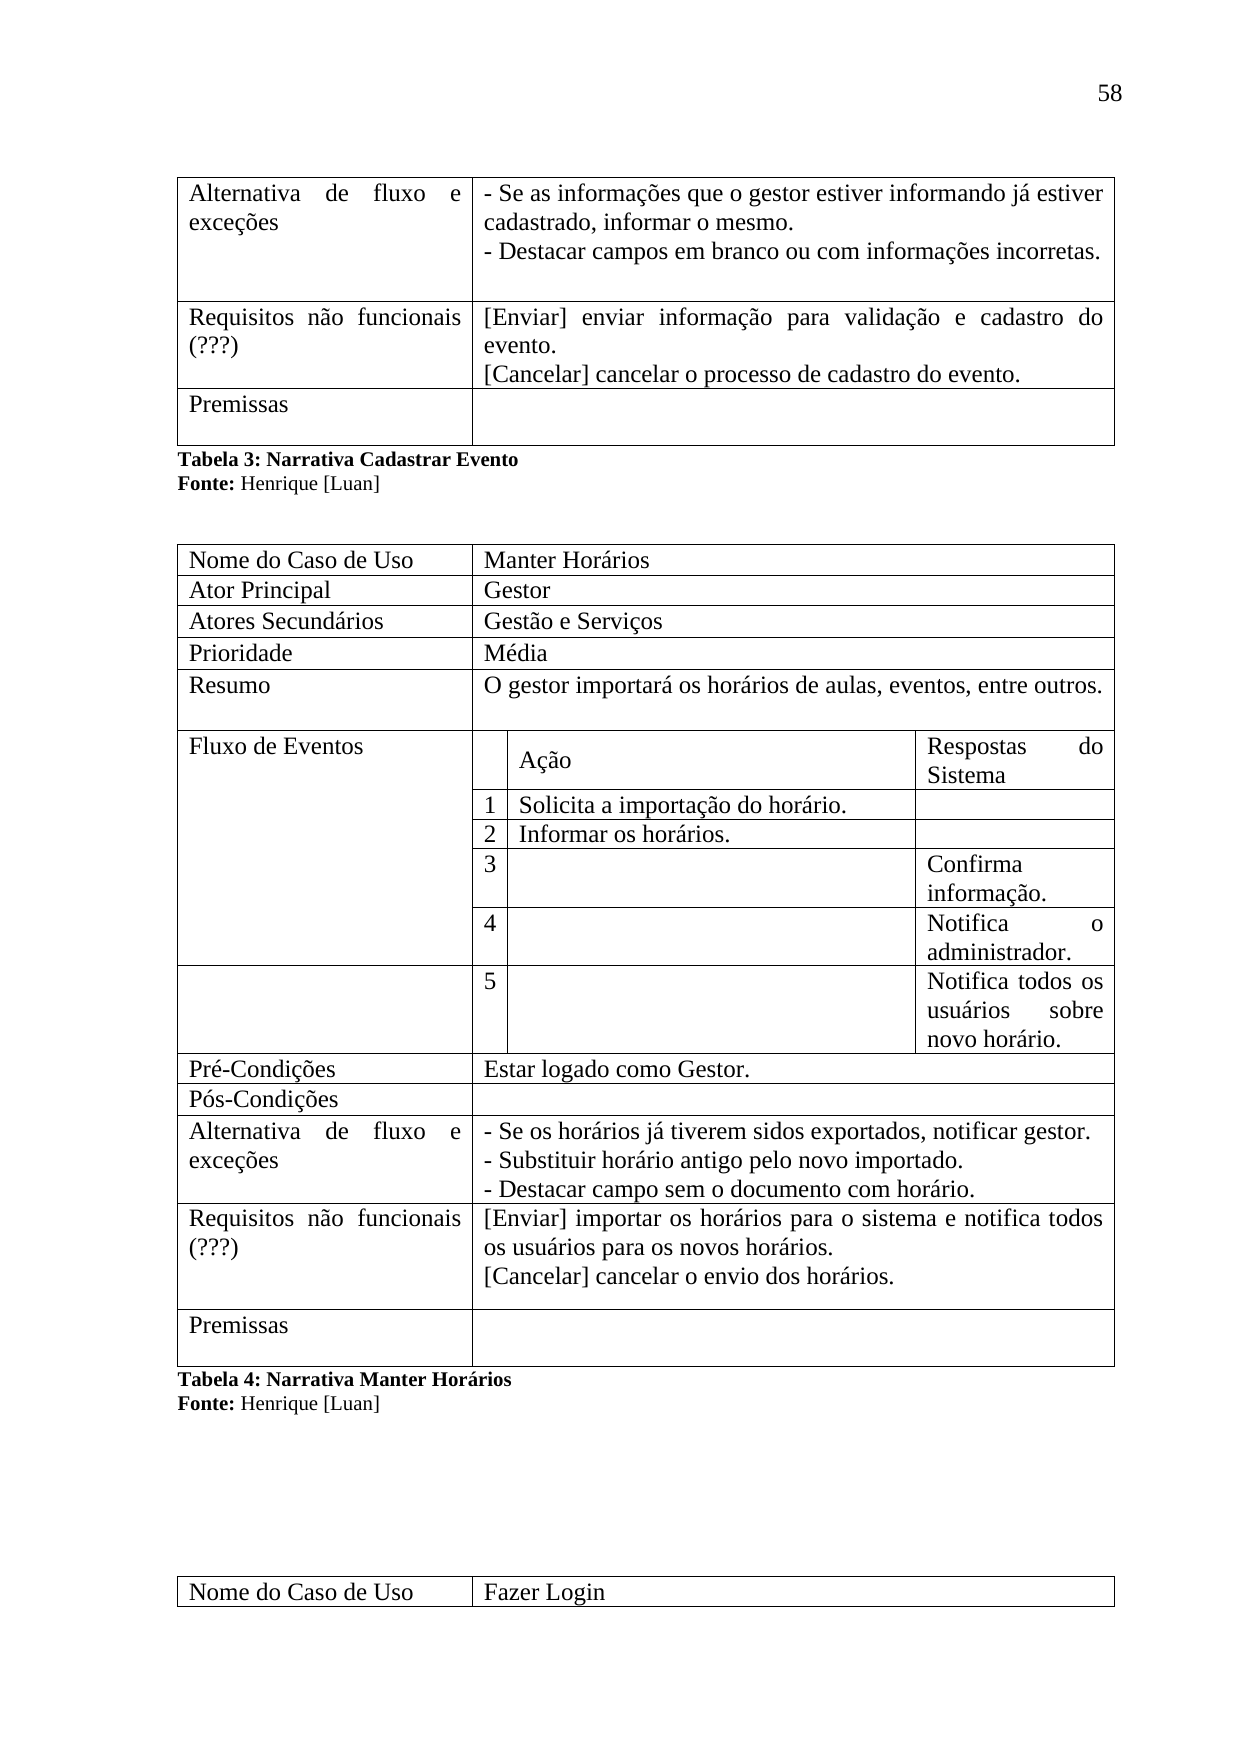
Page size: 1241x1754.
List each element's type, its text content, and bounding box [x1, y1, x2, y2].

table_header Manter Horários [473, 545, 1114, 574]
table_cell Prioridade [178, 638, 472, 669]
table_cell Requisitos não funcionais (???) [178, 1204, 472, 1309]
table_cell 2 [473, 820, 507, 848]
table_cell Notifica o administrador. [916, 908, 1114, 965]
table_cell O gestor importará os horários de aulas, eventos, entre outros. [473, 670, 1114, 730]
table_cell [508, 966, 915, 1053]
table_cell Ação [508, 731, 915, 789]
table_cell Alternativa de fluxo e exceções [178, 178, 472, 301]
table_header Nome do Caso de Uso [178, 545, 472, 574]
table_cell Respostas do Sistema [916, 731, 1114, 789]
table_cell Requisitos não funcionais (???) [178, 302, 472, 388]
table_cell Premissas [178, 1310, 472, 1366]
table_cell [473, 1310, 1114, 1366]
table_cell Alternativa de fluxo e exceções [178, 1116, 472, 1202]
table_cell [473, 1084, 1114, 1115]
table_cell Pós-Condições [178, 1084, 472, 1115]
table_header Nome do Caso de Uso [178, 1577, 472, 1606]
table_cell - Se os horários já tiverem sidos exportados, notificar gestor. - Substituir horário antigo pelo novo importado. - Destacar campo sem o documento com horário. [473, 1116, 1114, 1202]
text Fonte: Henrique [Luan] [177, 471, 1122, 494]
table_cell Resumo [178, 670, 472, 730]
table_cell [508, 849, 915, 907]
table_cell - Se as informações que o gestor estiver informando já estiver cadastrado, informar o mesmo. - Destacar campos em branco ou com informações incorretas. [473, 178, 1114, 301]
table_cell Estar logado como Gestor. [473, 1054, 1114, 1083]
table_cell Pré-Condições [178, 1054, 472, 1083]
table_cell Gestor [473, 576, 1114, 605]
table_cell Confirma informação. [916, 849, 1114, 907]
table_cell [508, 908, 915, 965]
table_cell Gestão e Serviços [473, 606, 1114, 637]
table_cell [Enviar] importar os horários para o sistema e notifica todos os usuários para os novos horários. [Cancelar] cancelar o envio dos horários. [473, 1204, 1114, 1309]
table_cell 3 [473, 849, 507, 907]
table_cell Fluxo de Eventos [178, 731, 472, 965]
table_cell Ator Principal [178, 576, 472, 605]
table_cell [Enviar] enviar informação para validação e cadastro do evento. [Cancelar] cancelar o processo de cadastro do evento. [473, 302, 1114, 388]
table_cell 1 [473, 790, 507, 818]
table_cell [916, 790, 1114, 818]
table_cell Média [473, 638, 1114, 669]
table_cell Atores Secundários [178, 606, 472, 637]
table_cell [178, 966, 472, 1053]
text Fonte: Henrique [Luan] [177, 1391, 1122, 1415]
table_cell 4 [473, 908, 507, 965]
table_cell Informar os horários. [508, 820, 915, 848]
table_cell [473, 389, 1114, 445]
table_cell [473, 731, 507, 789]
table_header Fazer Login [473, 1577, 1114, 1606]
table_cell 5 [473, 966, 507, 1053]
table_cell [916, 820, 1114, 848]
table_cell Premissas [178, 389, 472, 445]
table_cell Solicita a importação do horário. [508, 790, 915, 818]
table_cell Notifica todos os usuários sobre novo horário. [916, 966, 1114, 1053]
